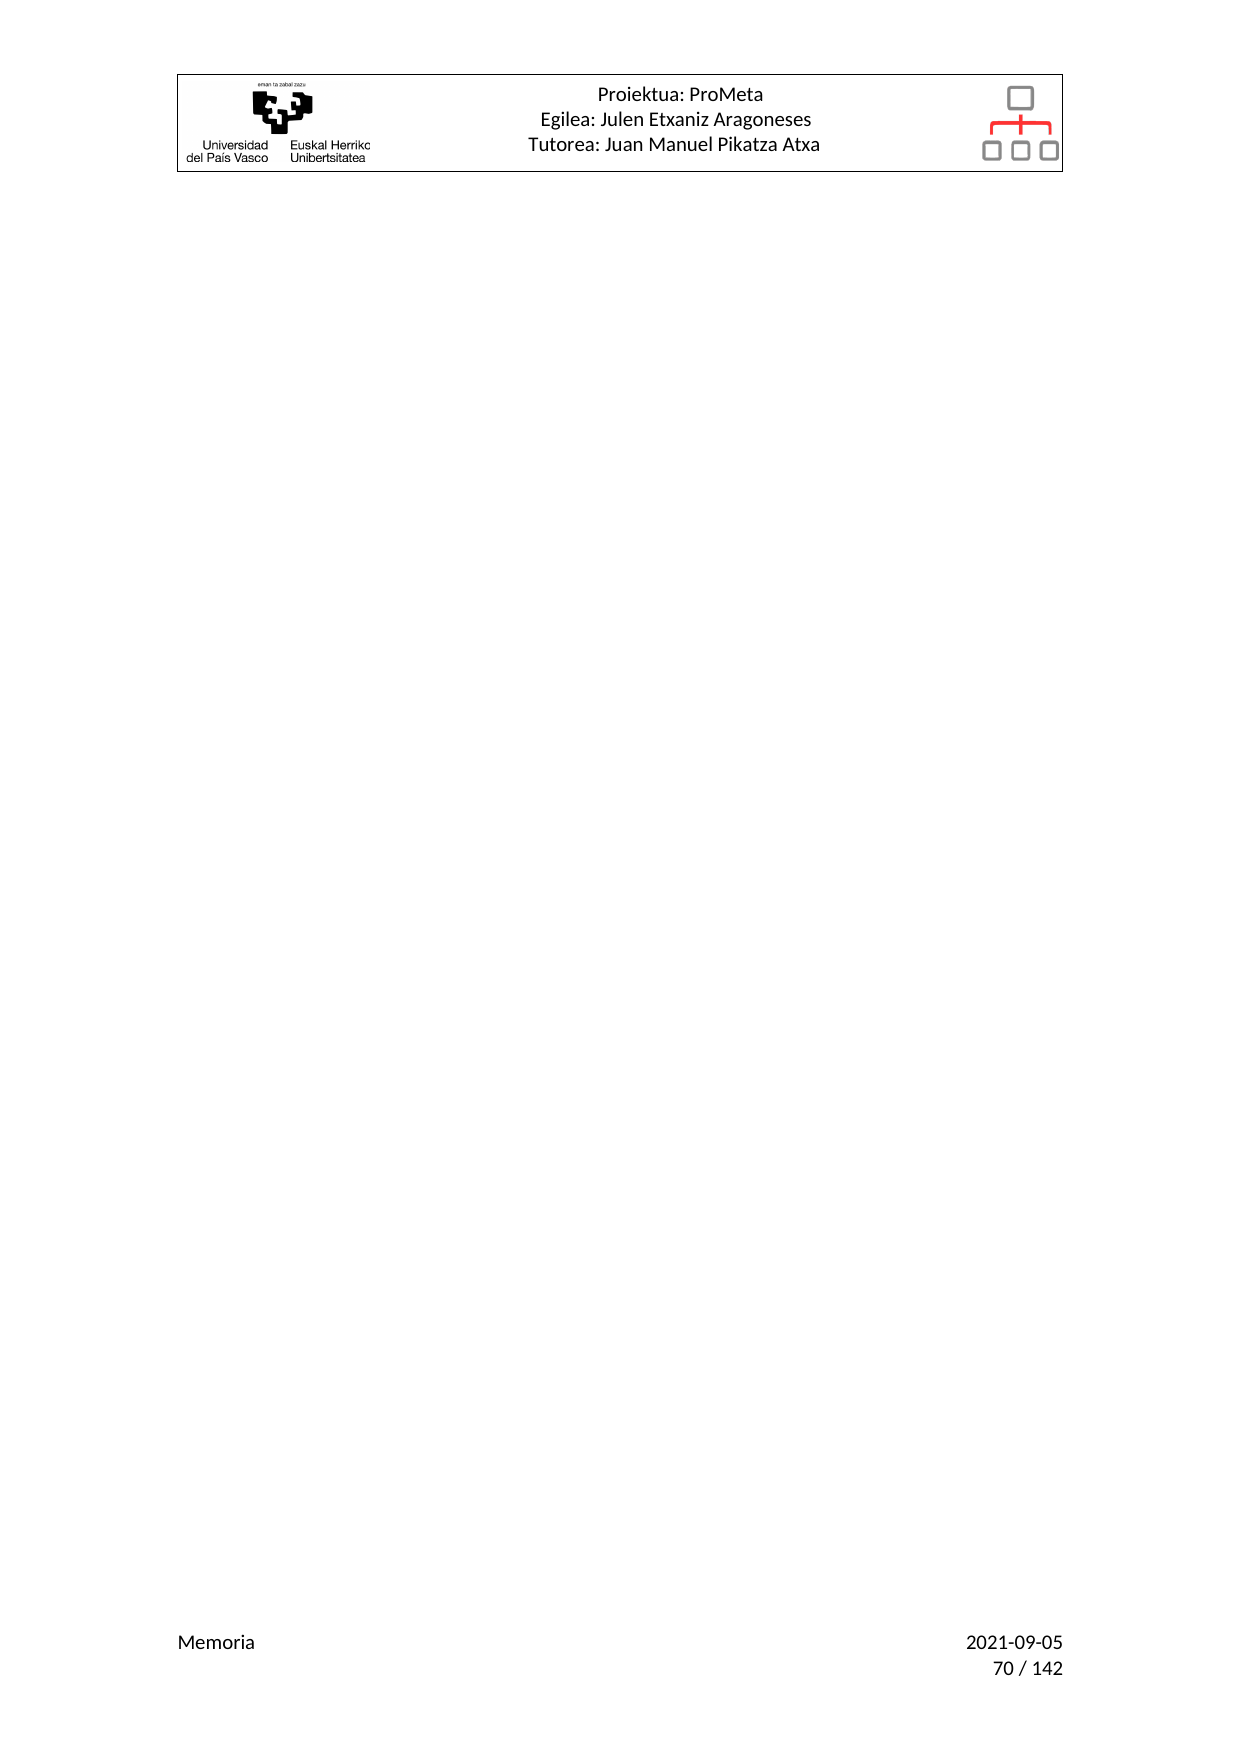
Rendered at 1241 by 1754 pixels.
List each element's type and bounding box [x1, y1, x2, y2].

picture [182, 81, 370, 162]
picture [978, 80, 1060, 162]
